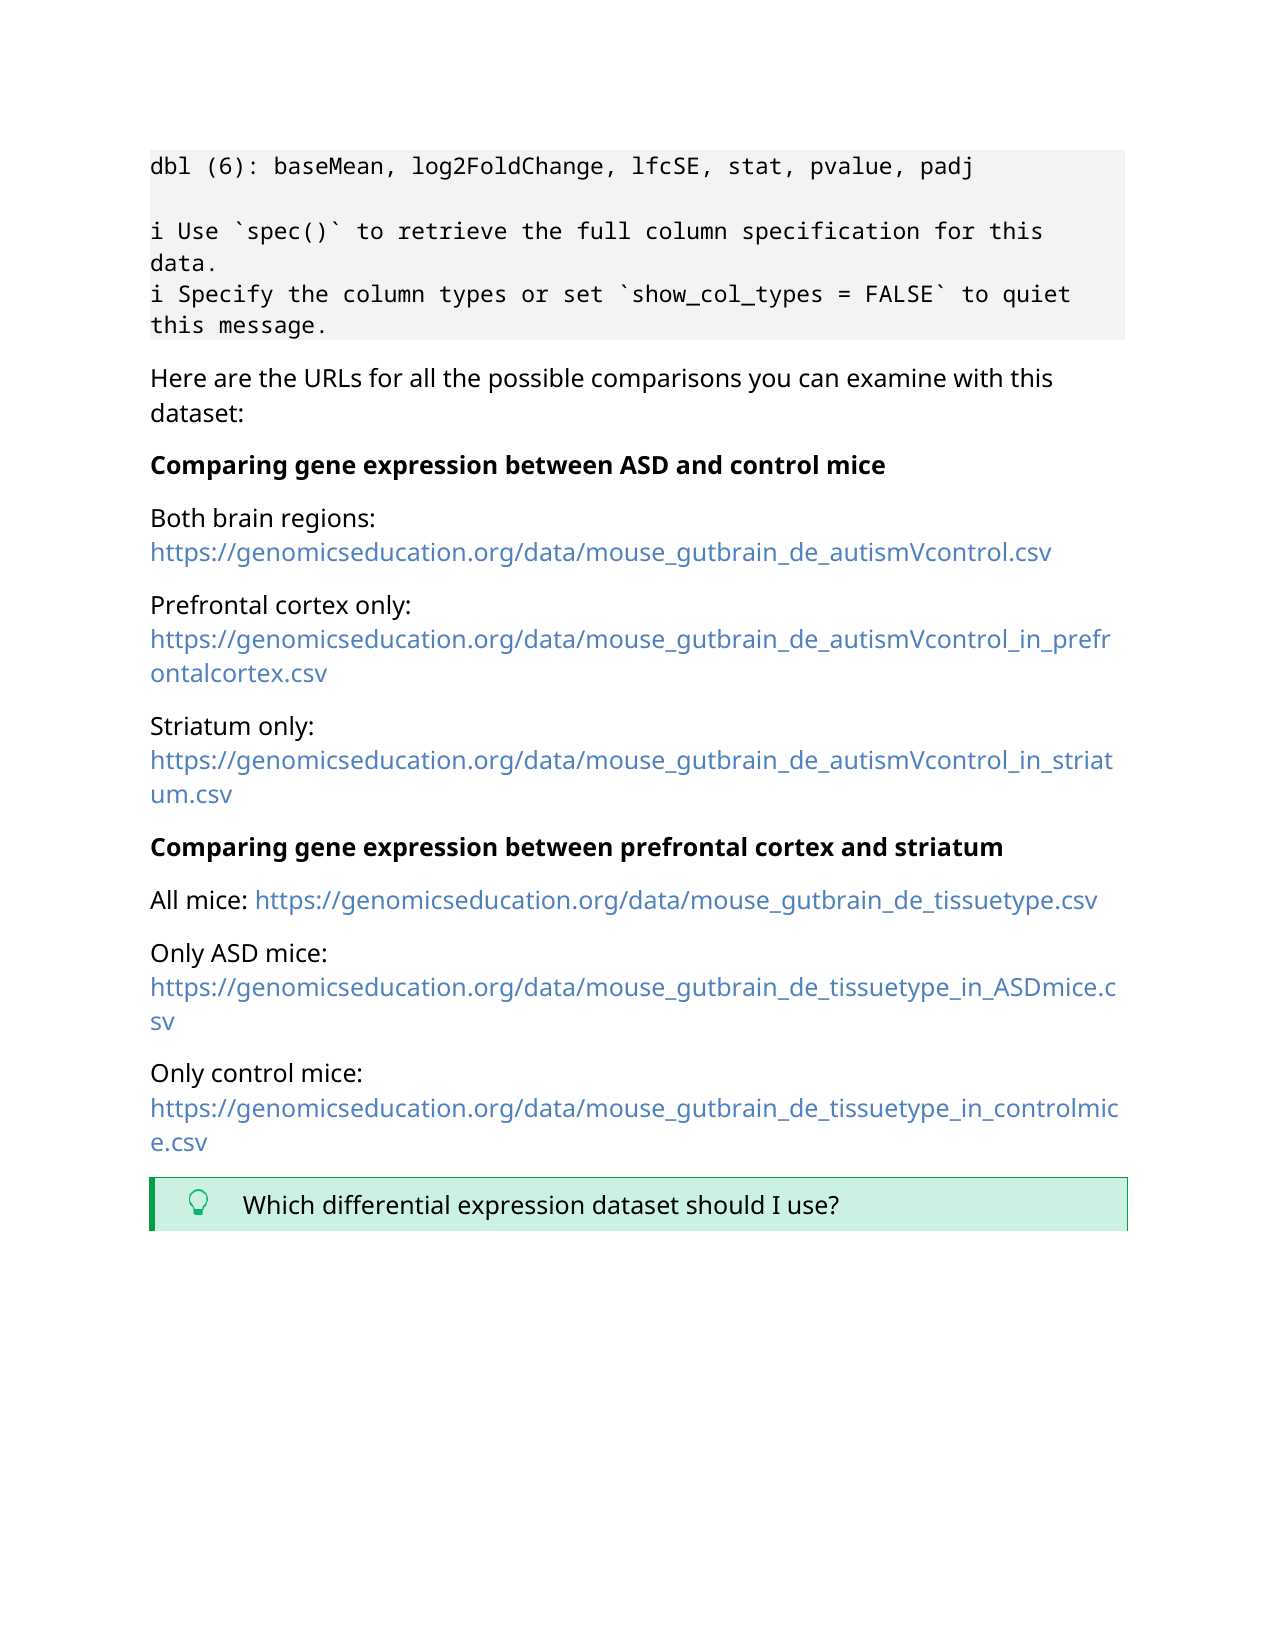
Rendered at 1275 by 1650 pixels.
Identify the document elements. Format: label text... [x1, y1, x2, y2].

text Only control mice: https://genomicseducation.org/data/mouse_gutbrain_de_tissuetype_in_controlmice.csv [150, 1056, 1125, 1158]
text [150, 150, 1125, 340]
text Prefrontal cortex only: https://genomicseducation.org/data/mouse_gutbrain_de_autismVcontrol_in_prefrontalcortex.csv [150, 588, 1125, 690]
text Comparing gene expression between prefrontal cortex and striatum [150, 829, 1125, 864]
text Striatum only: https://genomicseducation.org/data/mouse_gutbrain_de_autismVcontrol_in_striatum.csv [150, 709, 1125, 811]
table_header Which differential expression dataset should I use? [155, 1178, 1127, 1231]
text Comparing gene expression between ASD and control mice [150, 448, 1125, 482]
text Both brain regions: https://genomicseducation.org/data/mouse_gutbrain_de_autismVcontrol.csv [150, 501, 1125, 569]
text Only ASD mice: https://genomicseducation.org/data/mouse_gutbrain_de_tissuetype_in_ASDmice.csv [150, 935, 1125, 1037]
text All mice: https://genomicseducation.org/data/mouse_gutbrain_de_tissuetype.csv [150, 882, 1125, 916]
picture [186, 1189, 211, 1215]
text Here are the URLs for all the possible comparisons you can examine with this dataset: [150, 361, 1125, 429]
